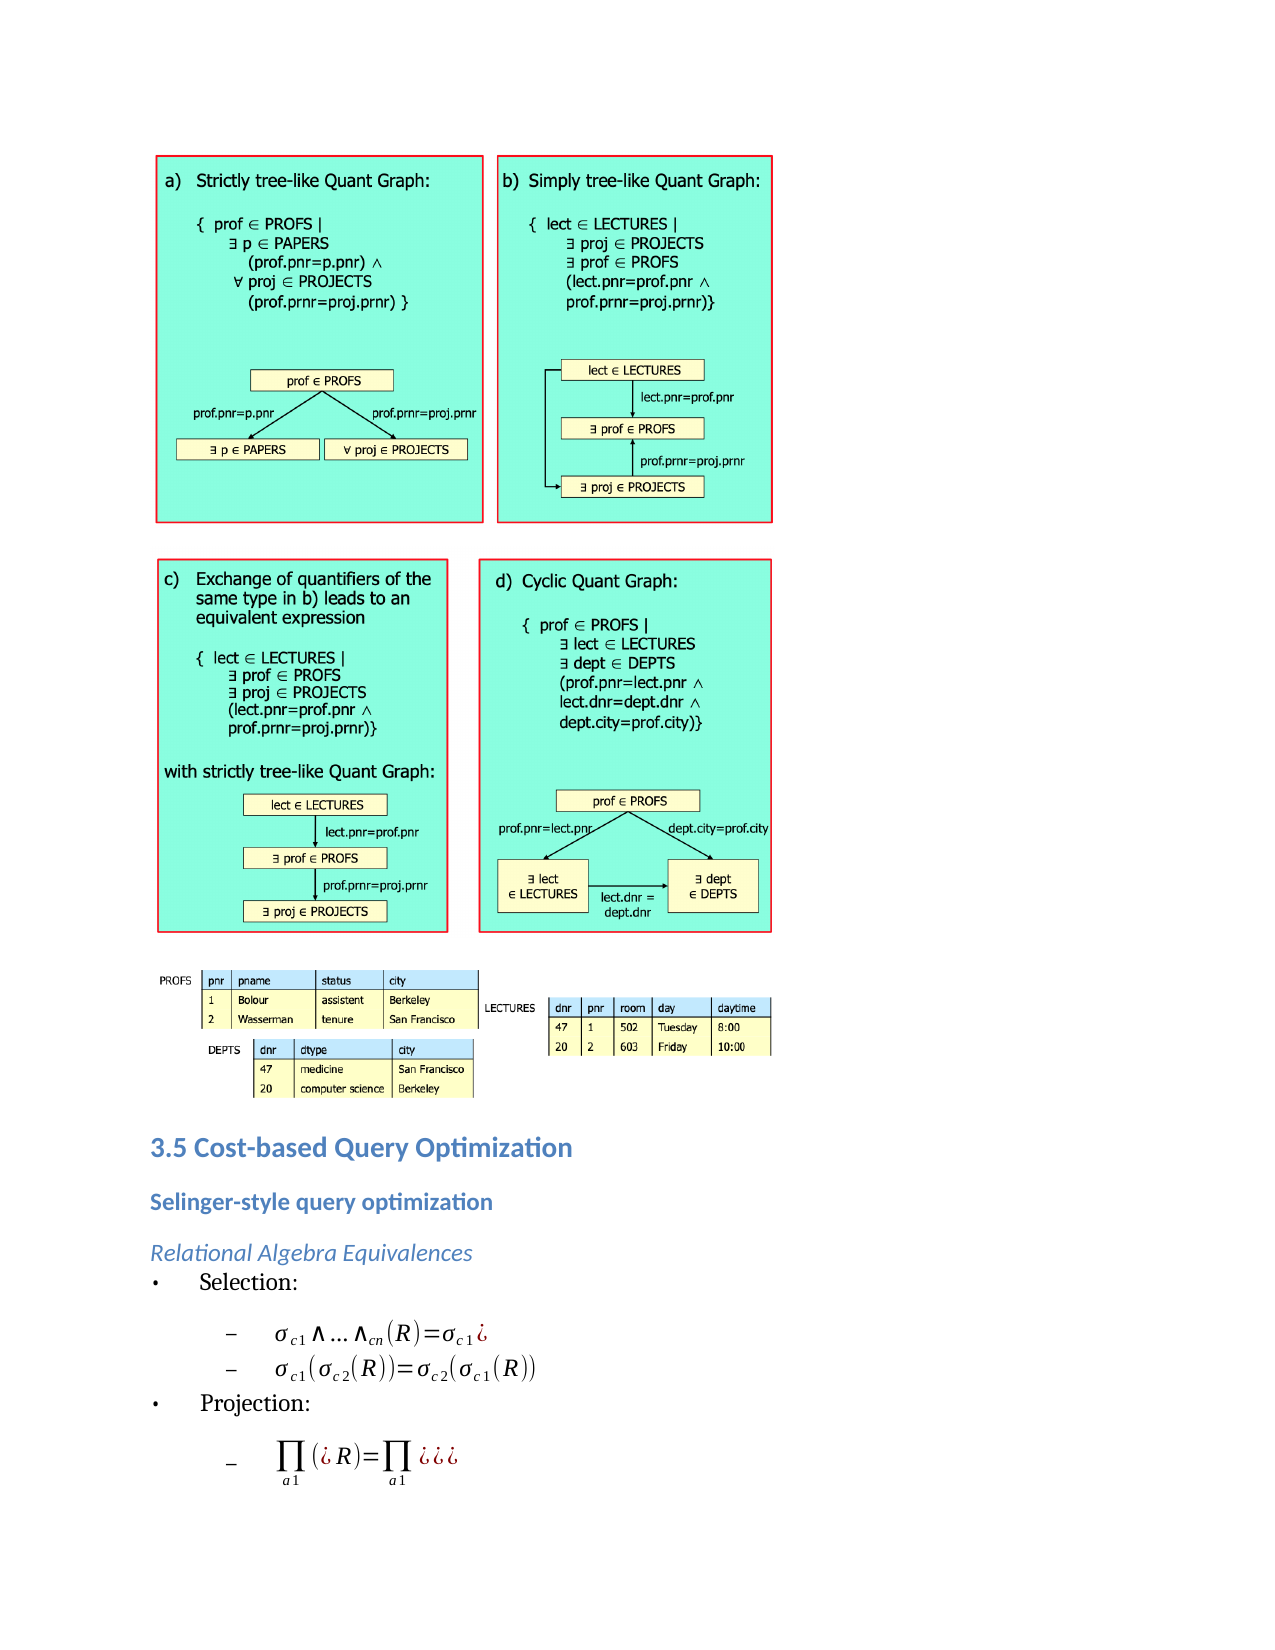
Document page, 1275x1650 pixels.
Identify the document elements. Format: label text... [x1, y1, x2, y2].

subtitle 3.5 Cost-based Query Optimization [150, 1129, 1125, 1165]
picture [150, 546, 775, 938]
list Selection: [150, 1268, 1125, 1297]
list Projection: [150, 1389, 1125, 1418]
subtitle Selinger-style query optimization [150, 1186, 1125, 1216]
picture [150, 150, 775, 528]
subtitle Relational Algebra Equivalences [150, 1237, 1125, 1268]
picture [150, 956, 775, 1109]
